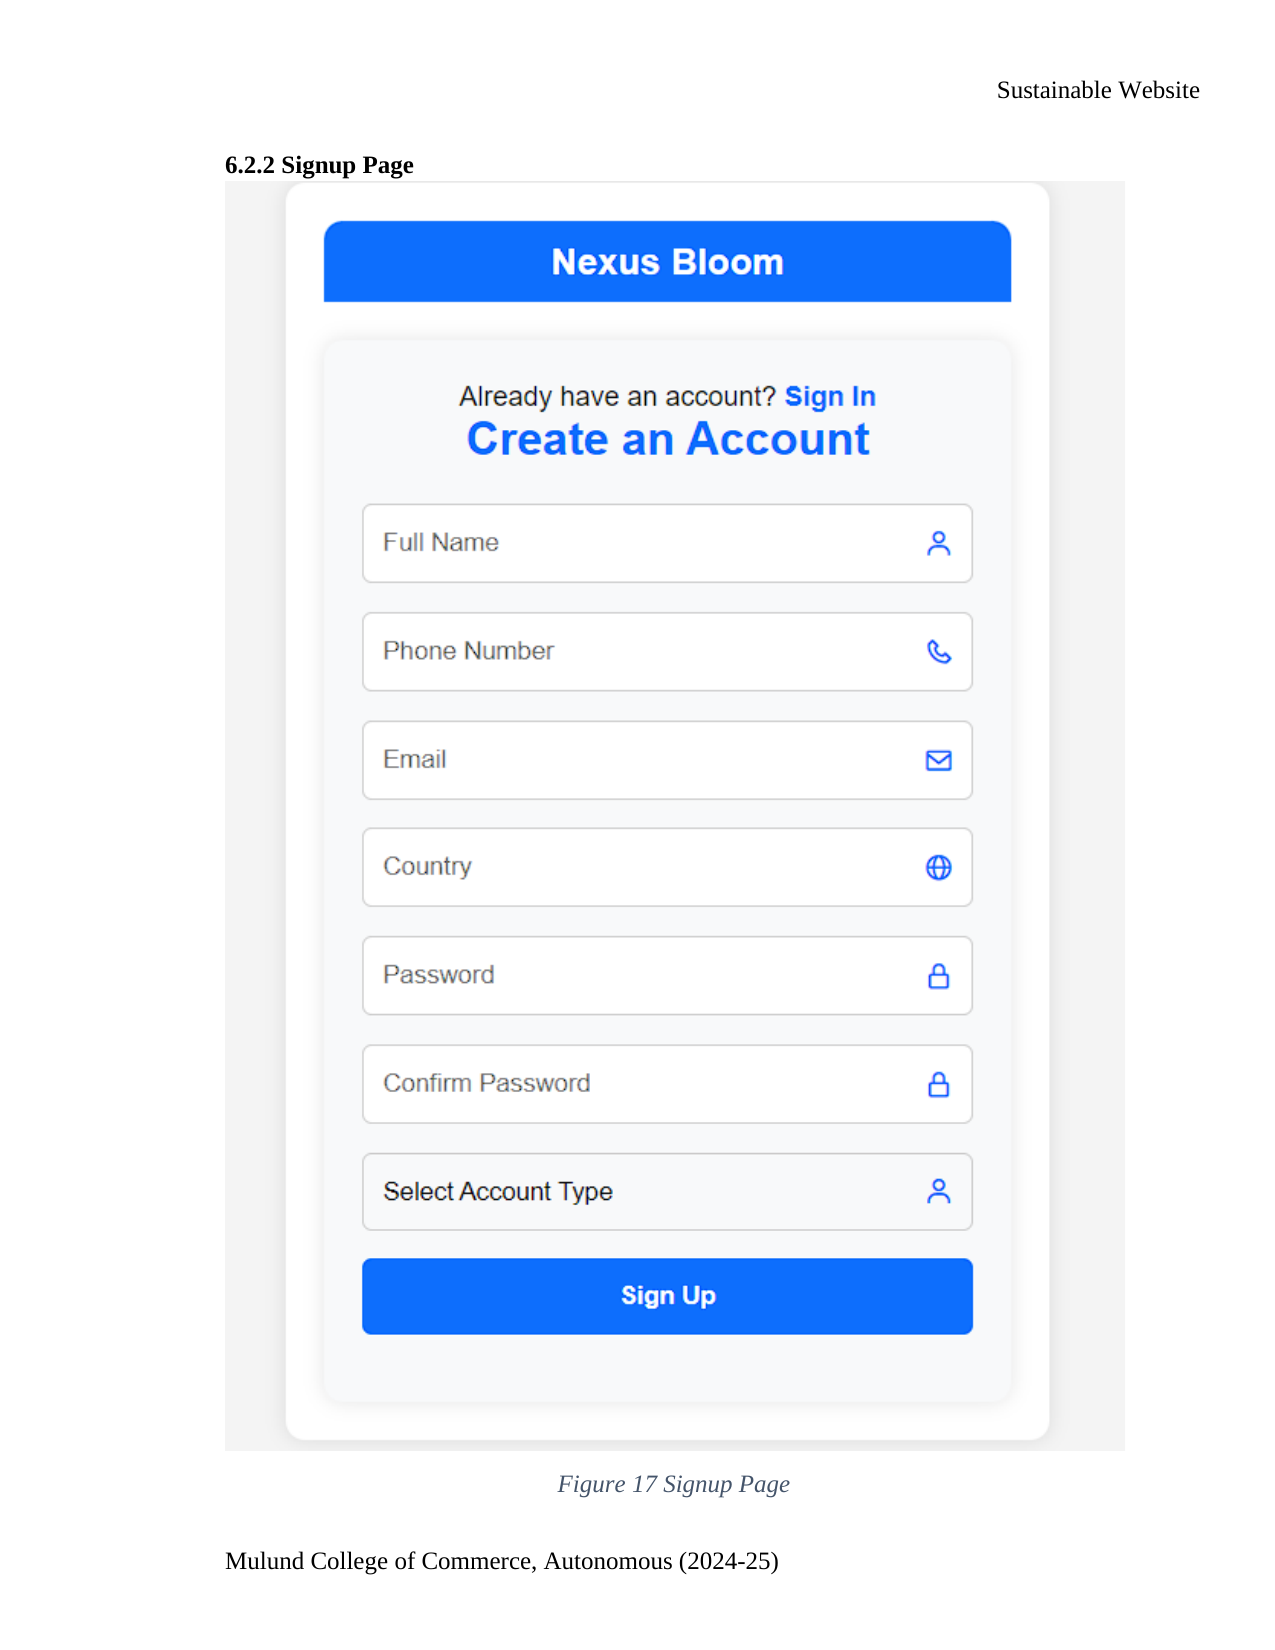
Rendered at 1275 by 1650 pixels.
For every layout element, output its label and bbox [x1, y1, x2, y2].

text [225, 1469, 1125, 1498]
picture [225, 181, 1125, 1451]
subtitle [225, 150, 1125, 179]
